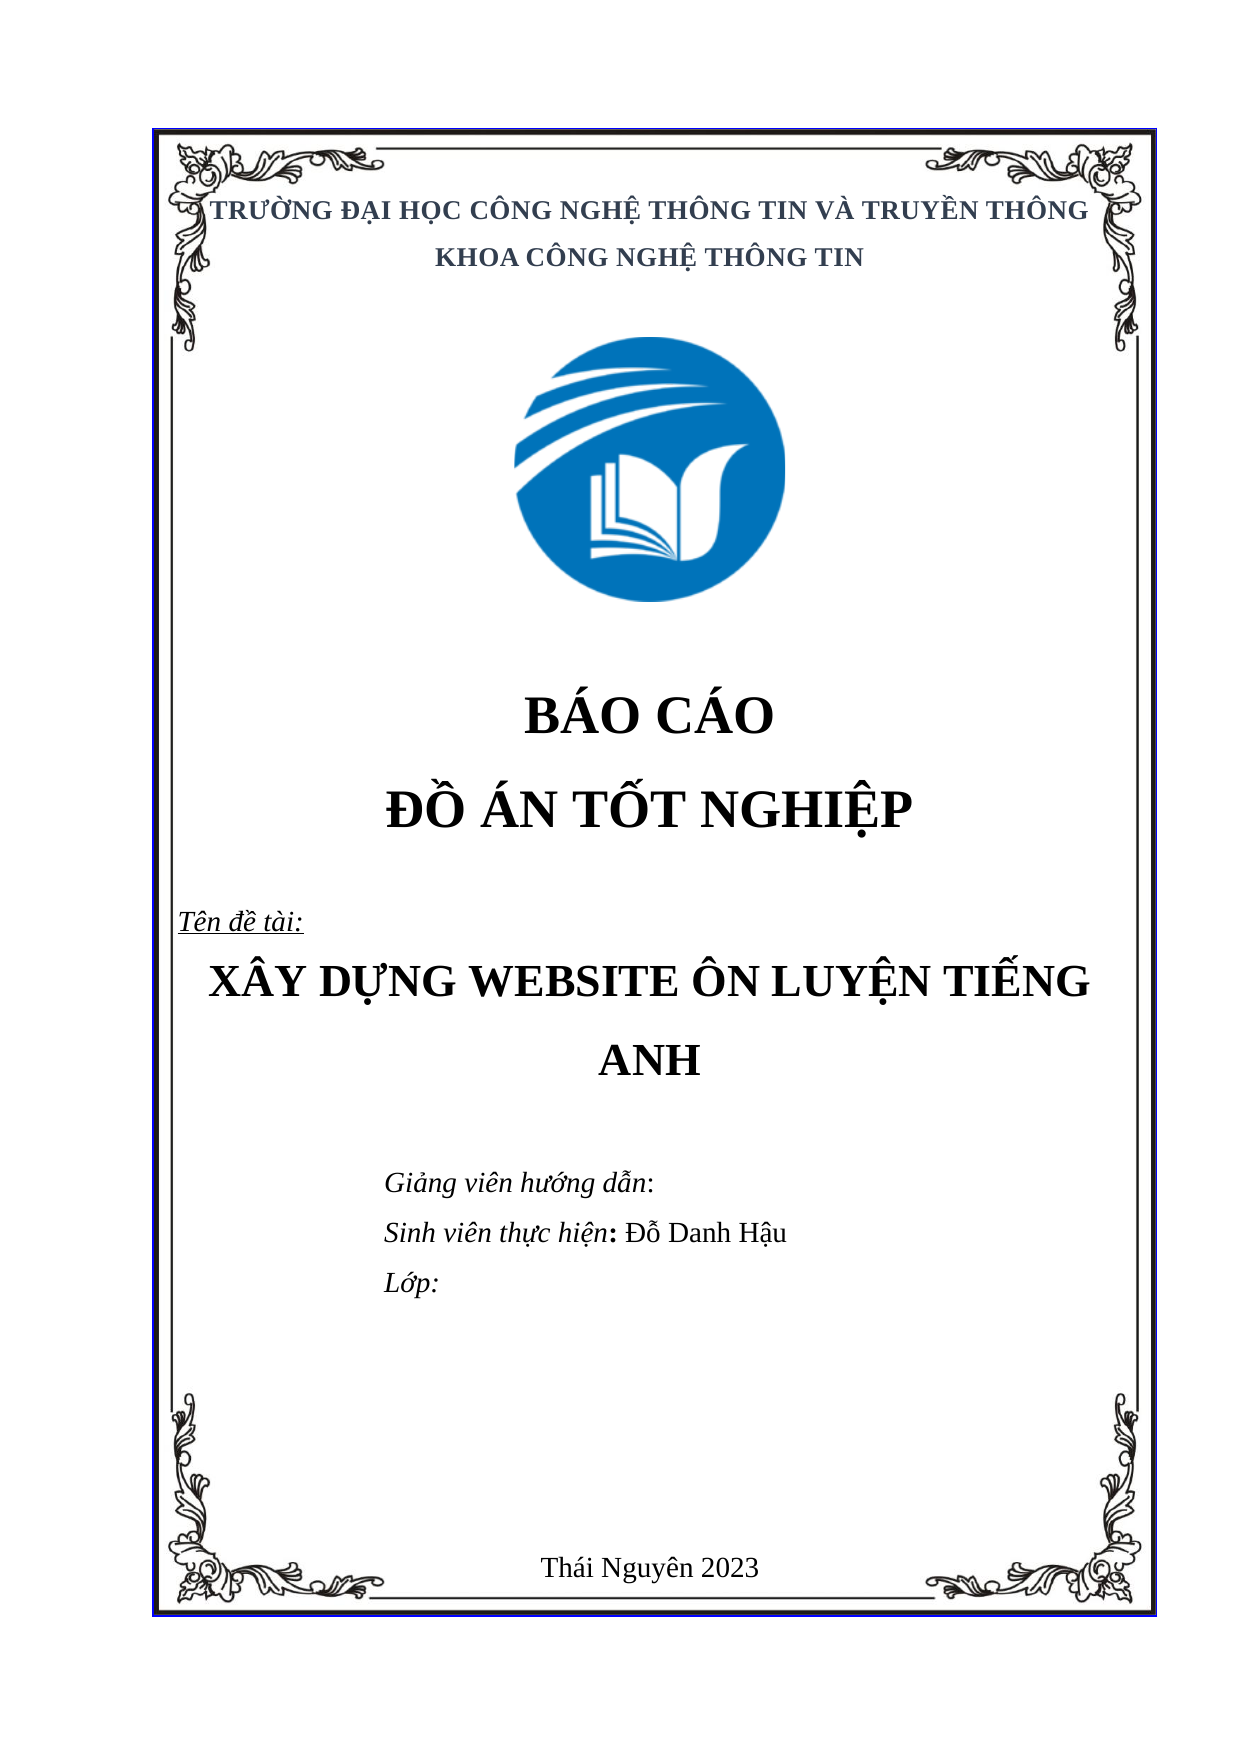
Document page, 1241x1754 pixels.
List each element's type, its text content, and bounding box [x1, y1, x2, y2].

text Giảng viên hướng dẫn: [384, 1165, 1122, 1198]
title TRƯỜNG ĐẠI HỌC CÔNG NGHỆ THÔNG TIN VÀ TRUYỀN THÔNG [177, 194, 1122, 225]
picture [154, 129, 1156, 1615]
text Tên đề tài: [177, 904, 1122, 937]
text Xây dựng website ÔN LUYỆN TIẾNG ANH [177, 954, 1122, 1086]
text ĐỒ ÁN TỐT NGHIỆP [177, 777, 1122, 839]
text Thái Nguyên 2023 [177, 1551, 1122, 1584]
text BÁO CÁO [177, 683, 1122, 746]
text Sinh viên thực hiện: Đỗ Danh Hậu [384, 1215, 1122, 1249]
title KHOA CÔNG NGHỆ THÔNG TIN [177, 241, 1122, 272]
text Lớp: [384, 1265, 1122, 1299]
